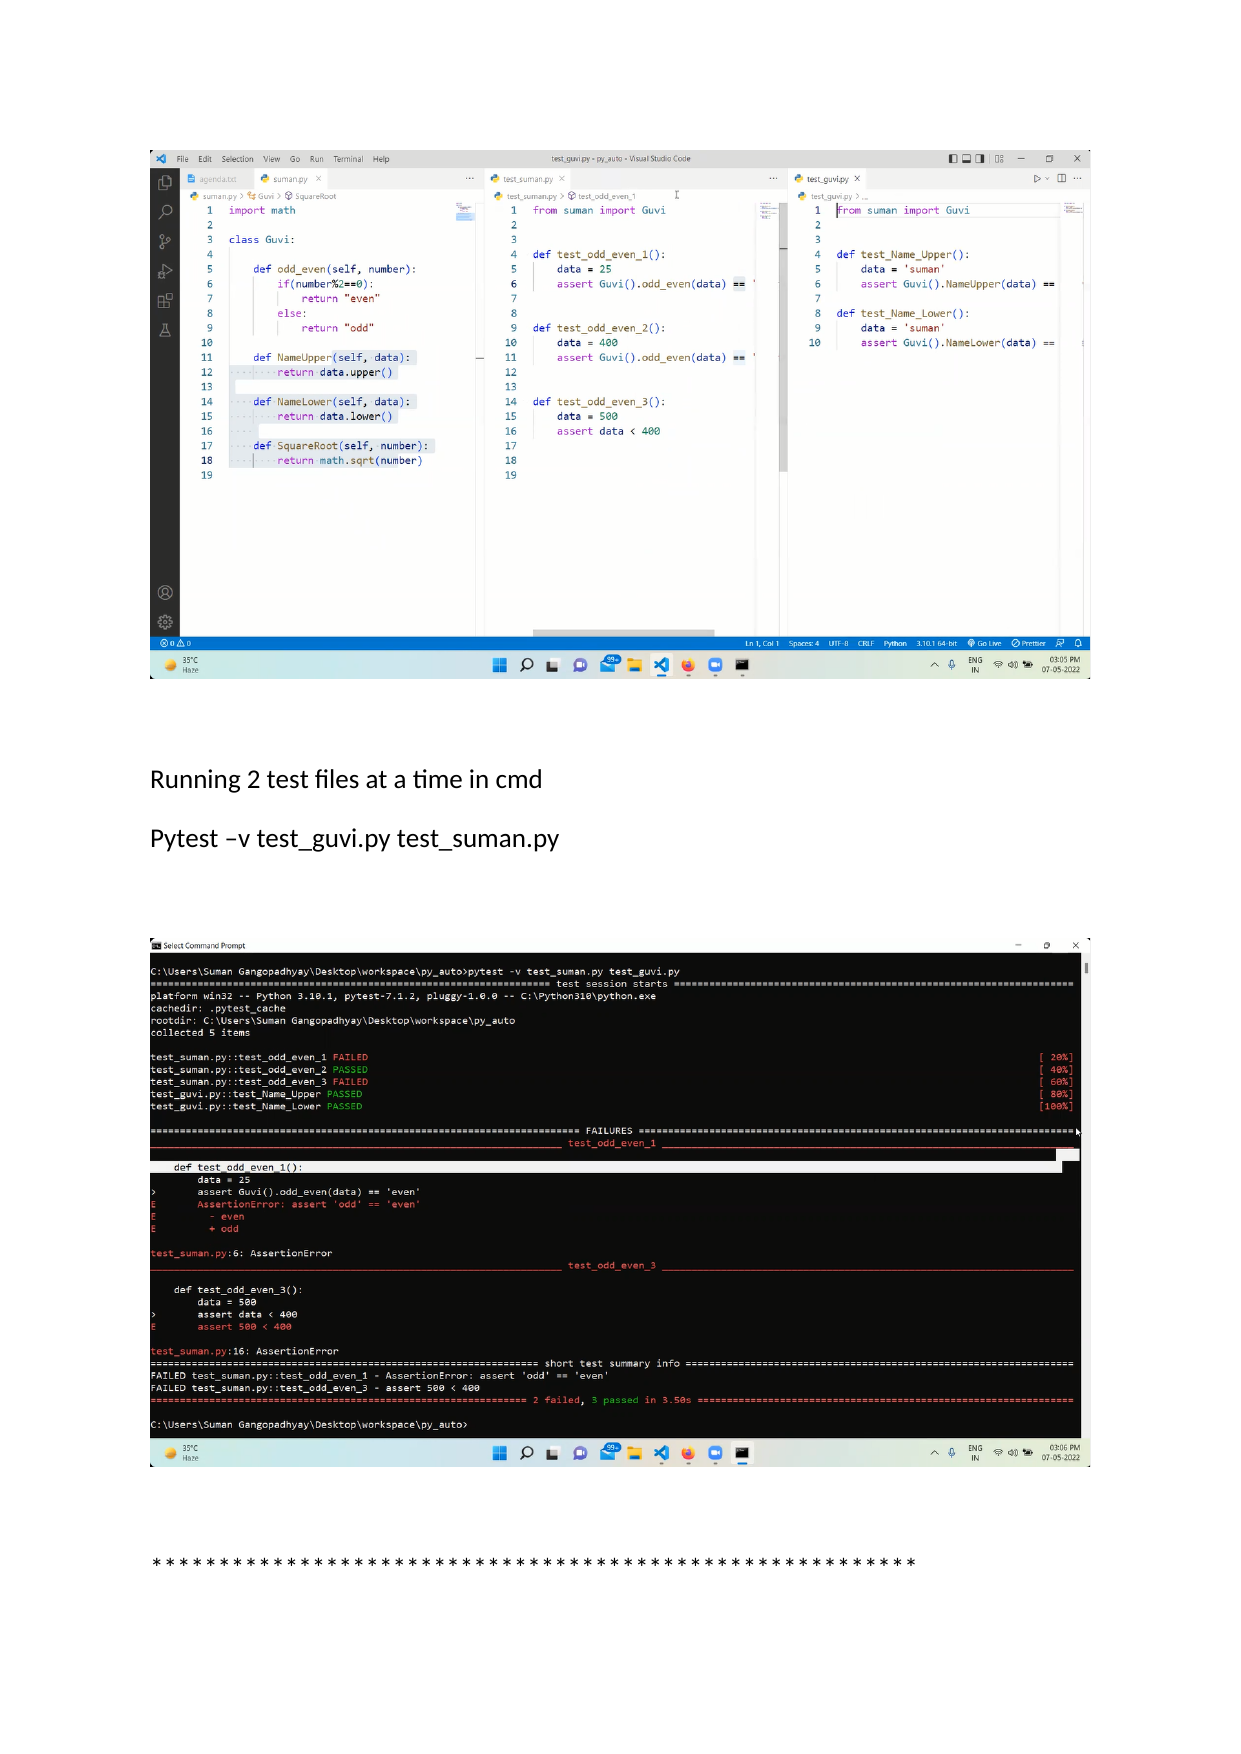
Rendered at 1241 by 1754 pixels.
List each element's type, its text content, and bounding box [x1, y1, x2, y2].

picture [150, 150, 1091, 679]
picture [150, 938, 1091, 1467]
text Pytest –v test_guvi.py test_suman.py [150, 821, 1090, 854]
text ********************************************************* [150, 1551, 1090, 1584]
text Running 2 test files at a time in cmd [150, 762, 1090, 795]
